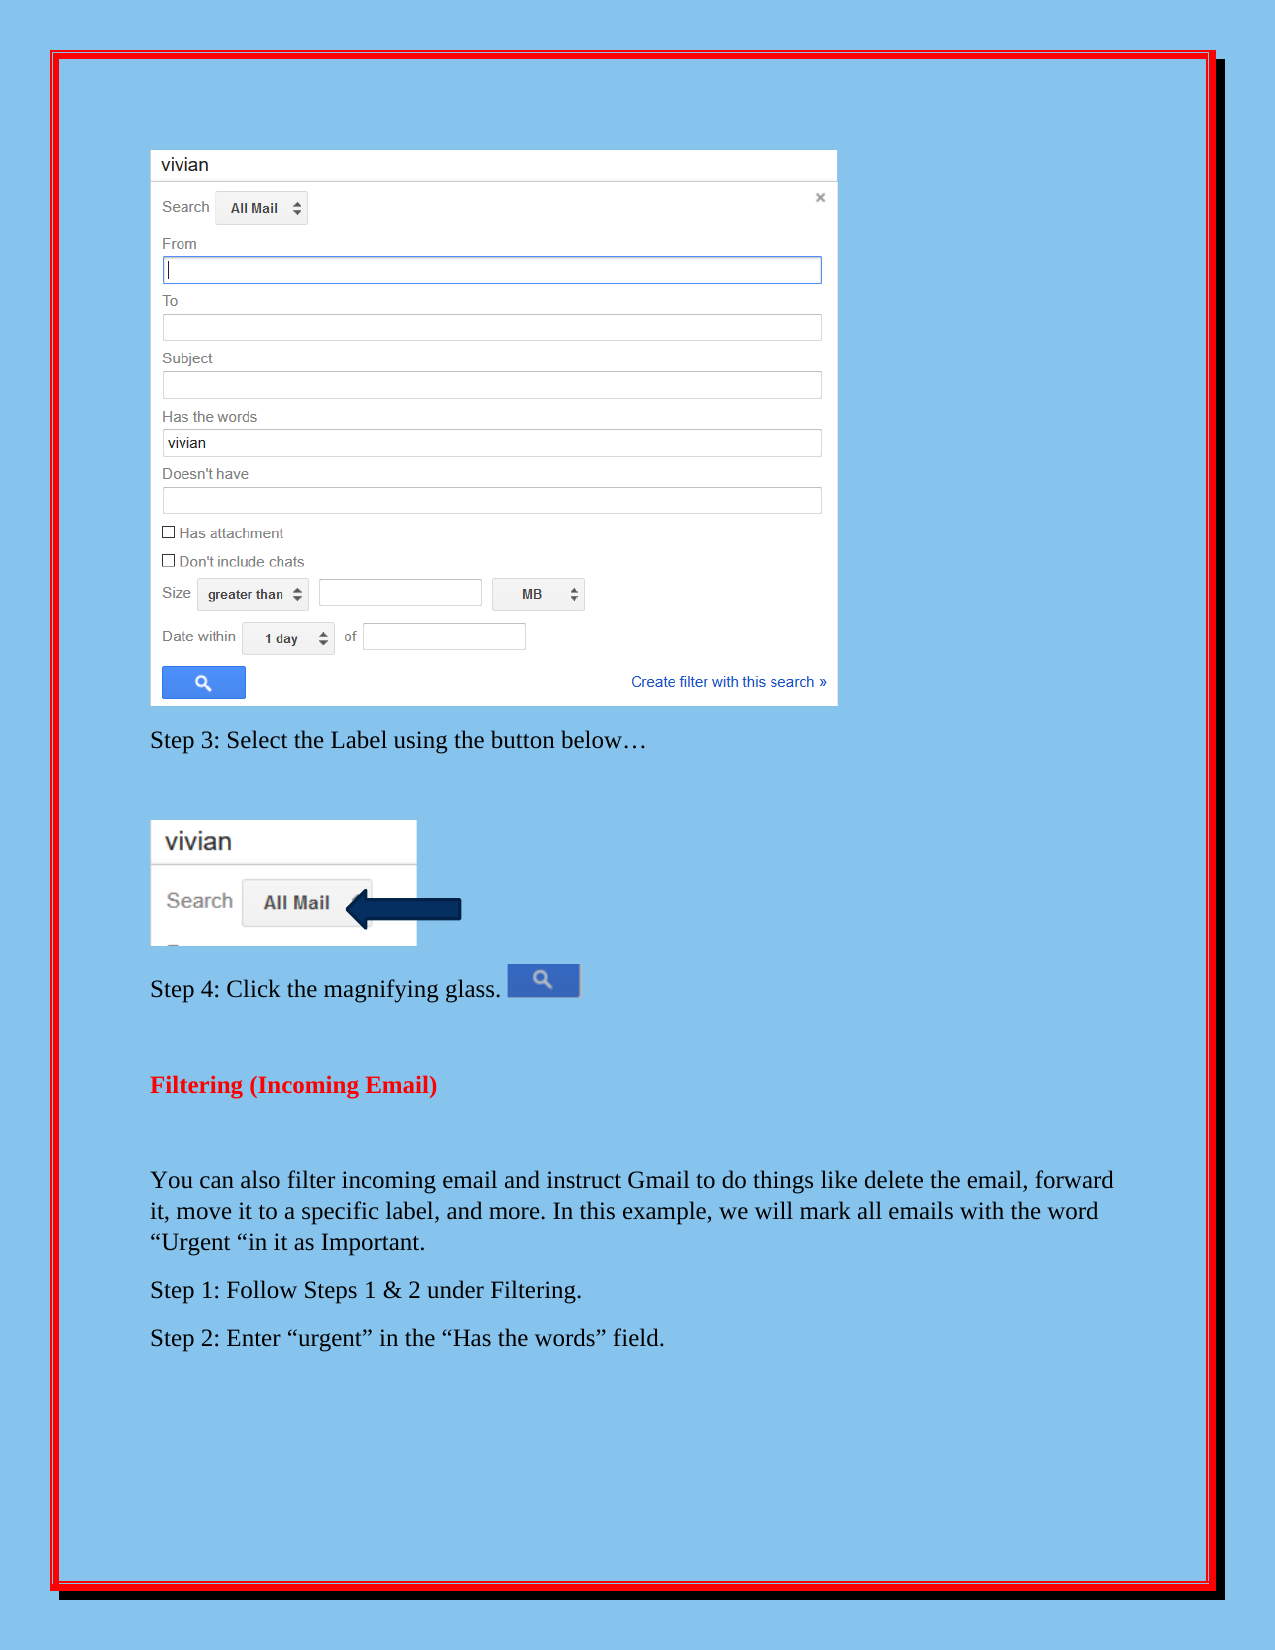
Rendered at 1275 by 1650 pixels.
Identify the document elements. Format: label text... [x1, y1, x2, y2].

text You can also filter incoming email and instruct Gmail to do things like delete the email, forward it, move it to a specific label, and more. In this example, we will mark all emails with the word “Urgent “in it as Important. [150, 1165, 1116, 1256]
picture [150, 150, 838, 706]
picture [507, 964, 583, 998]
text Step 1: Follow Steps 1 & 2 under Filtering. [150, 1275, 1116, 1304]
text Filtering (Incoming Email) [150, 1070, 1116, 1099]
text Step 3: Select the Label using the button below… [150, 725, 1116, 754]
picture [150, 820, 417, 946]
text Step 4: Click the magnifying glass. [150, 965, 1116, 1003]
text Step 2: Enter “urgent” in the “Has the words” field. [150, 1323, 1116, 1352]
